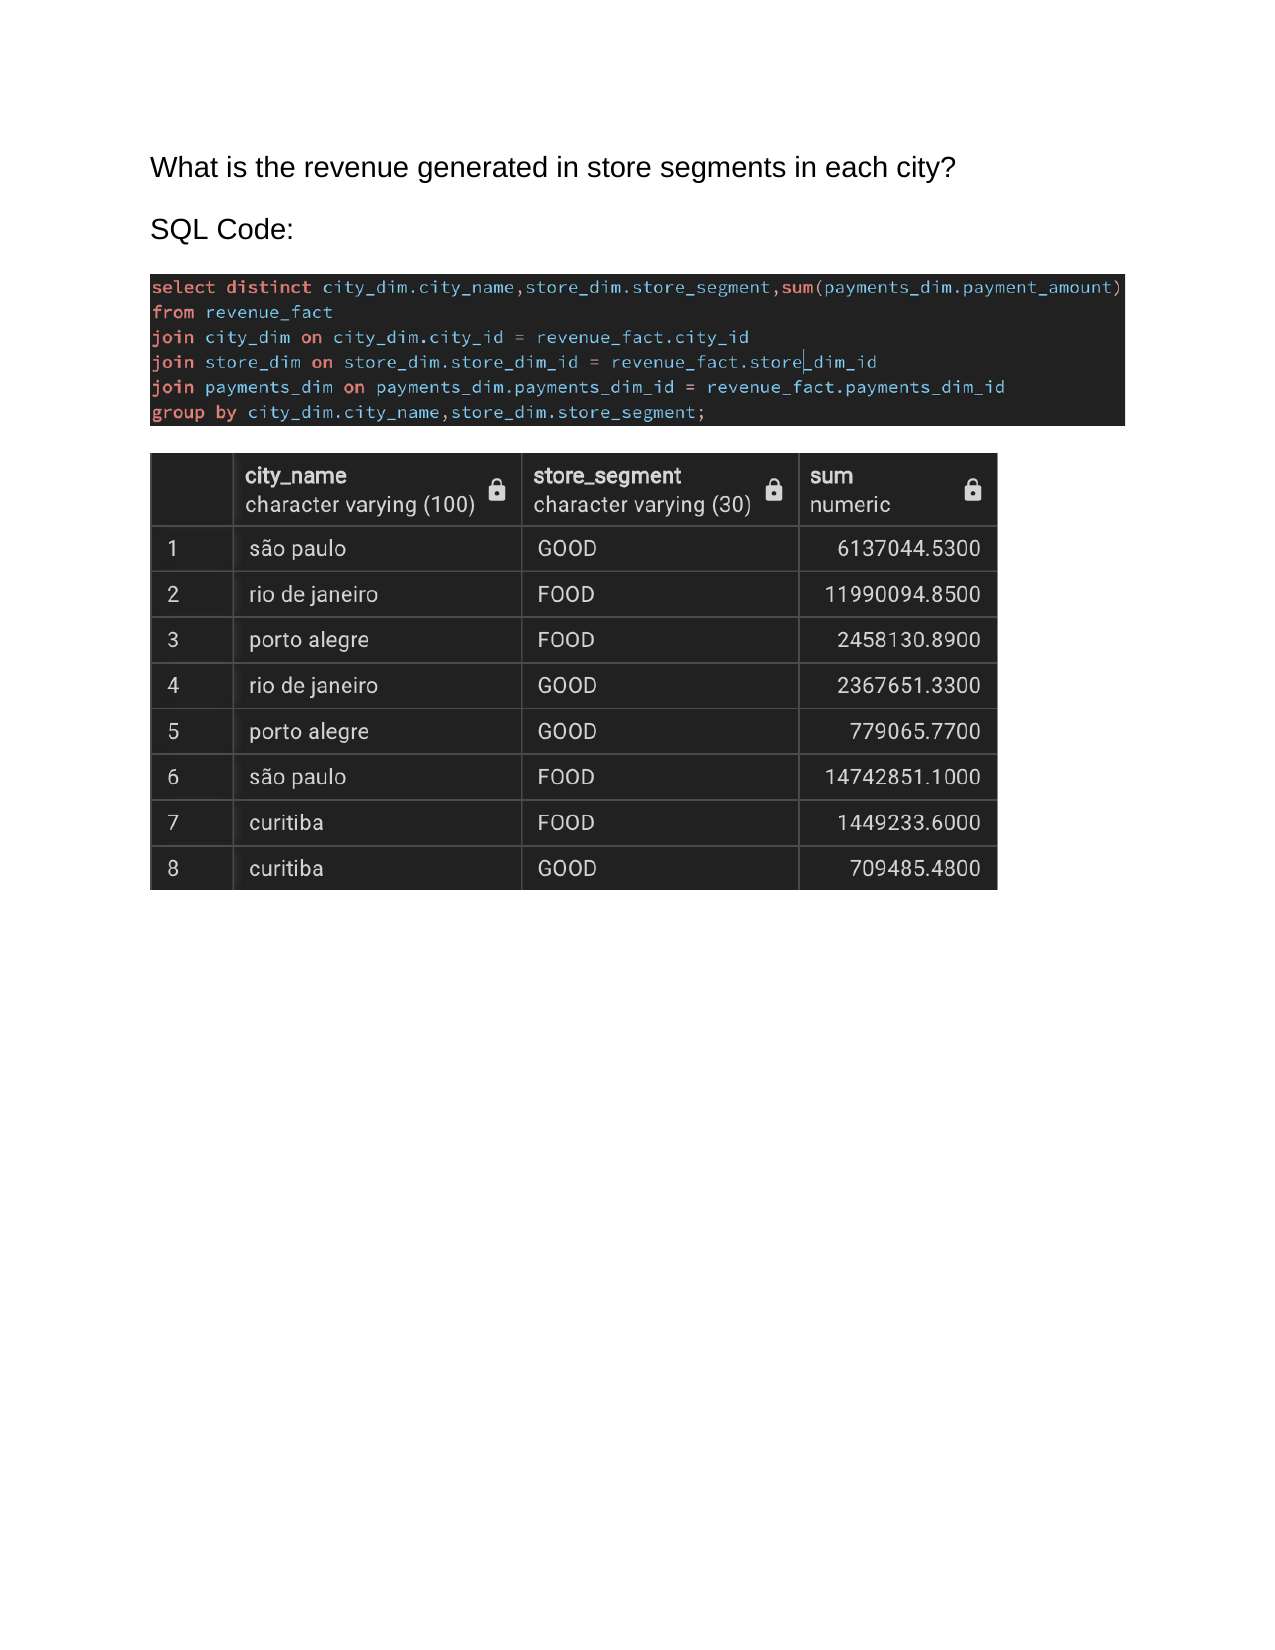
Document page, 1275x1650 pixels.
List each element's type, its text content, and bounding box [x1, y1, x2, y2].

picture [150, 453, 998, 890]
picture [150, 273, 1125, 426]
text SQL Code: [150, 212, 1125, 245]
text What is the revenue generated in store segments in each city? [150, 150, 1125, 183]
